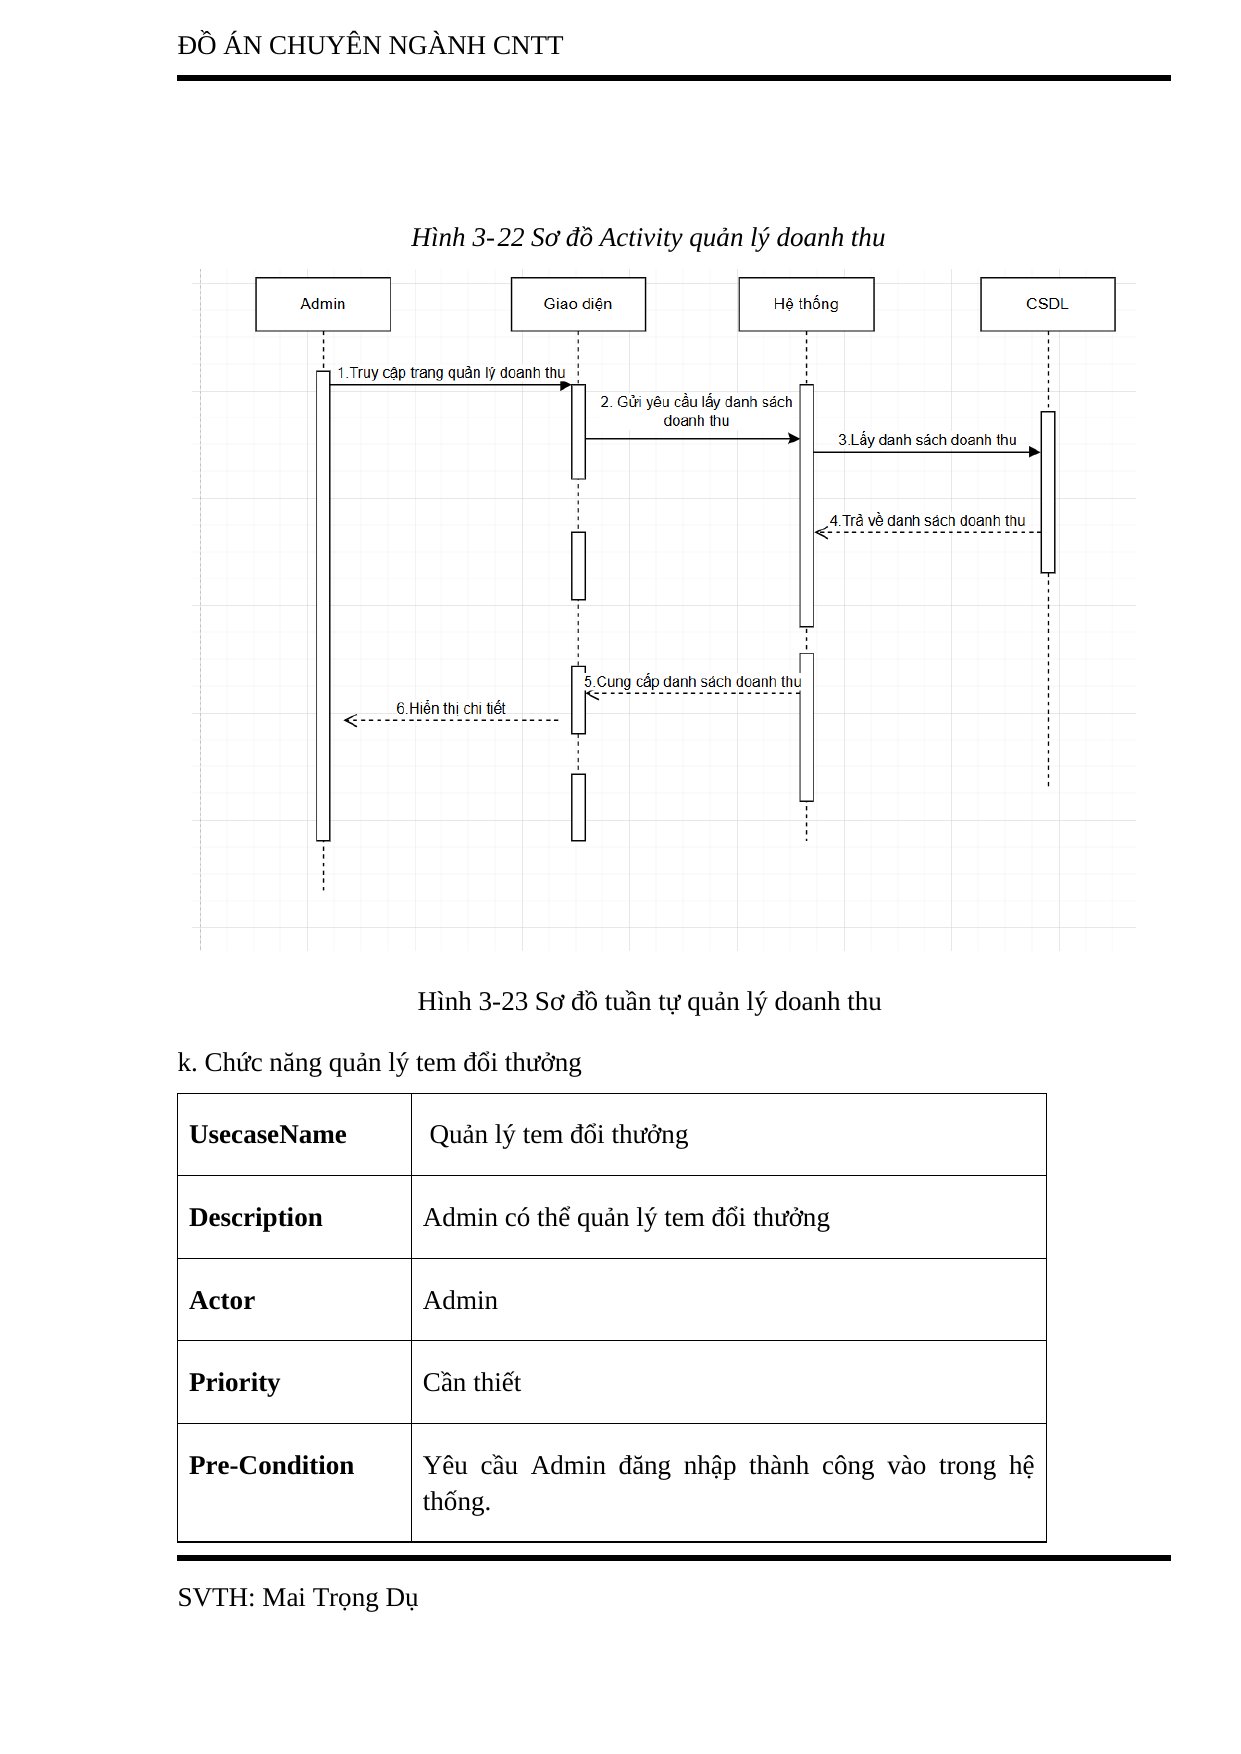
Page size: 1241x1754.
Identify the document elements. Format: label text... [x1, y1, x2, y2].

table_header UsecaseName [178, 1094, 411, 1175]
table_header Quản lý tem đổi thưởng [412, 1094, 1046, 1175]
text k. Chức năng quản lý tem đổi thưởng [177, 1046, 1122, 1077]
table_cell Cần thiết [412, 1341, 1046, 1423]
table_cell Admin có thể quản lý tem đổi thưởng [412, 1176, 1046, 1258]
table_cell Yêu cầu Admin đăng nhập thành công vào trong hệ thống. [412, 1424, 1046, 1541]
table_cell Actor [178, 1259, 411, 1340]
table_cell Admin [412, 1259, 1046, 1340]
table_cell Priority [178, 1341, 411, 1423]
table_cell Pre-Condition [178, 1424, 411, 1541]
picture [192, 269, 1136, 951]
table_cell Description [178, 1176, 411, 1258]
text Hình 3-22 Sơ đồ Activity quản lý doanh thu [177, 221, 1122, 252]
